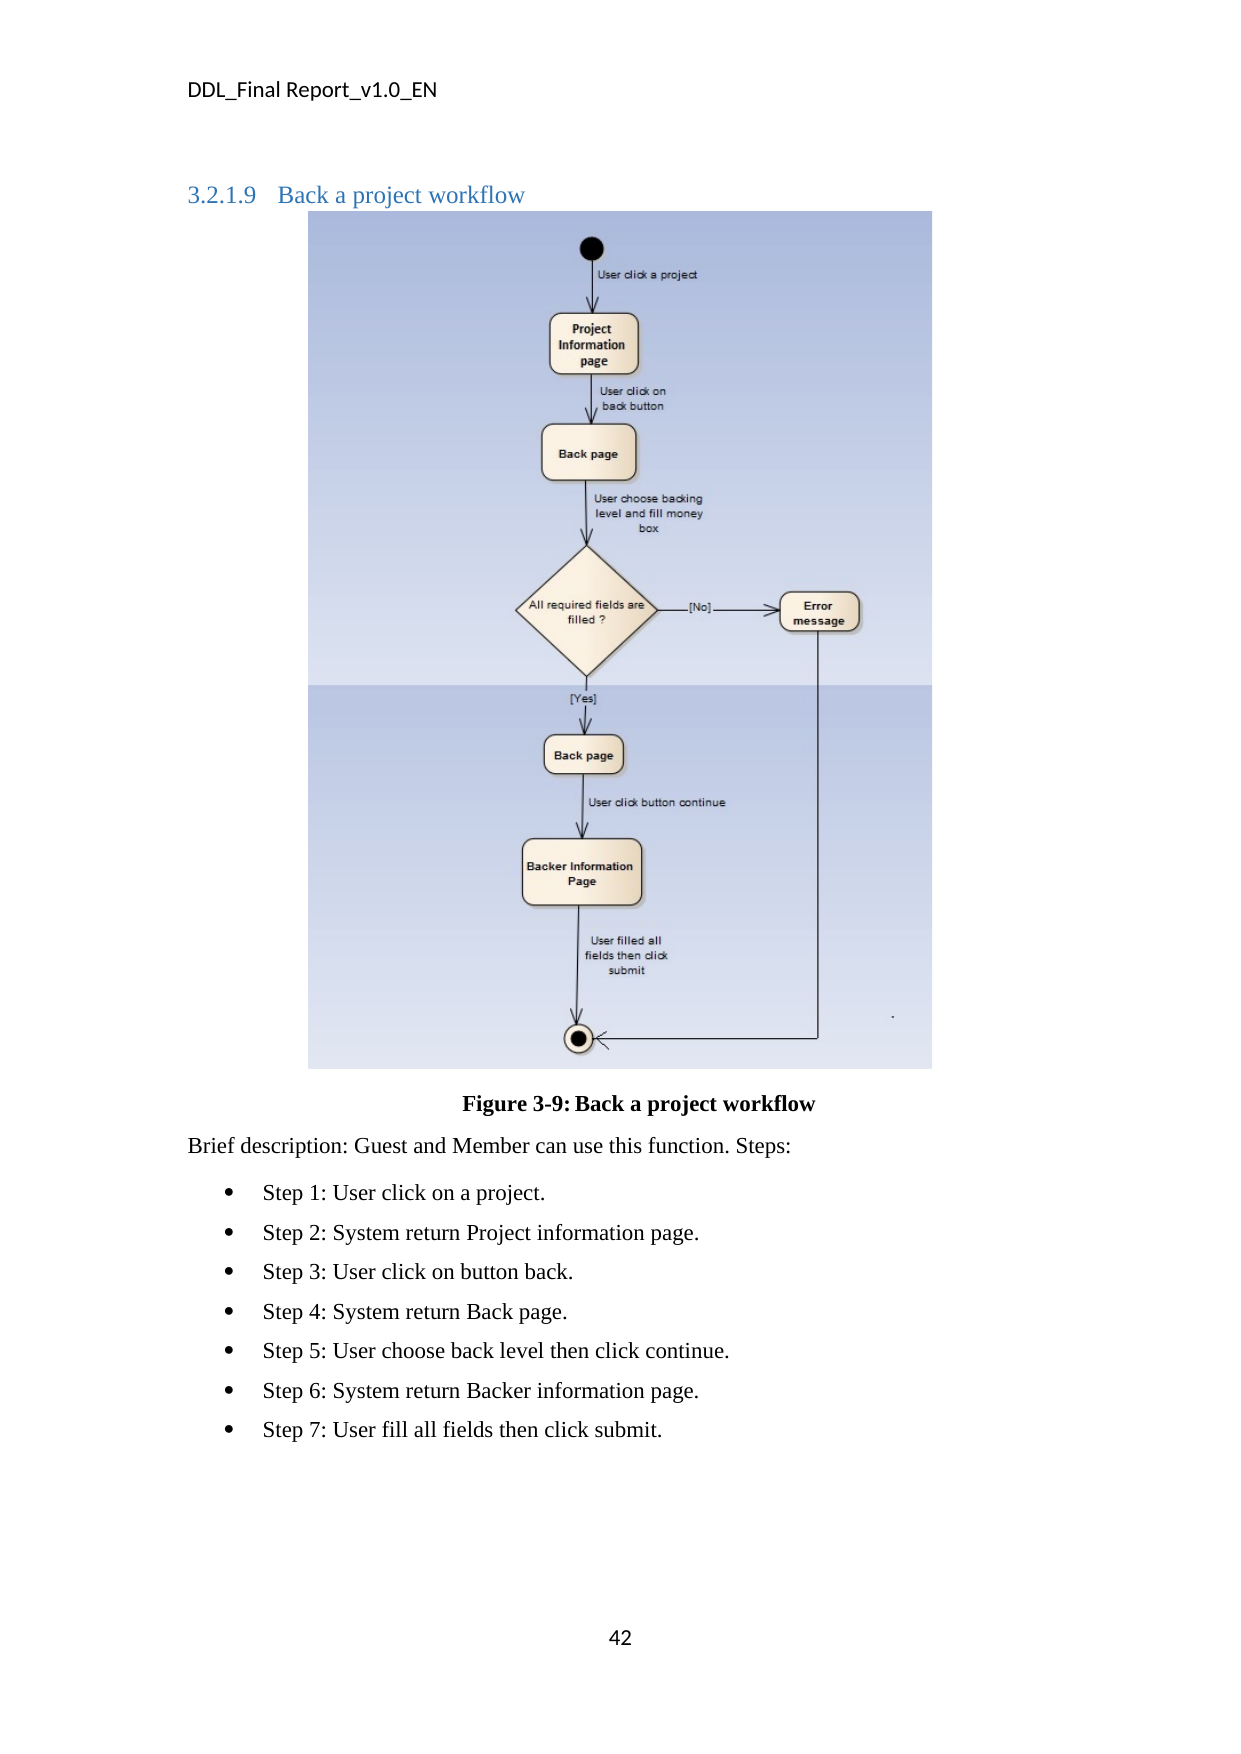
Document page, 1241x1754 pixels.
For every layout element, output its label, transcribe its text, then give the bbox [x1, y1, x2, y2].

list Step 6: System return Backer information page. [225, 1377, 1053, 1403]
picture [308, 211, 933, 1069]
list Step 3: User click on button back. [225, 1258, 1053, 1284]
subtitle Back a project workflow [187, 180, 1053, 209]
list Step 7: User fill all fields then click submit. [225, 1416, 1053, 1442]
list Step 4: System return Back page. [225, 1298, 1053, 1324]
text Back a project workflow [225, 1090, 1053, 1116]
list Step 1: User click on a project. [225, 1179, 1053, 1206]
list Step 2: System return Project information page. [225, 1219, 1053, 1245]
text Brief description: Guest and Member can use this function. Steps: [187, 1132, 1053, 1159]
list Step 5: User choose back level then click continue. [225, 1337, 1053, 1363]
